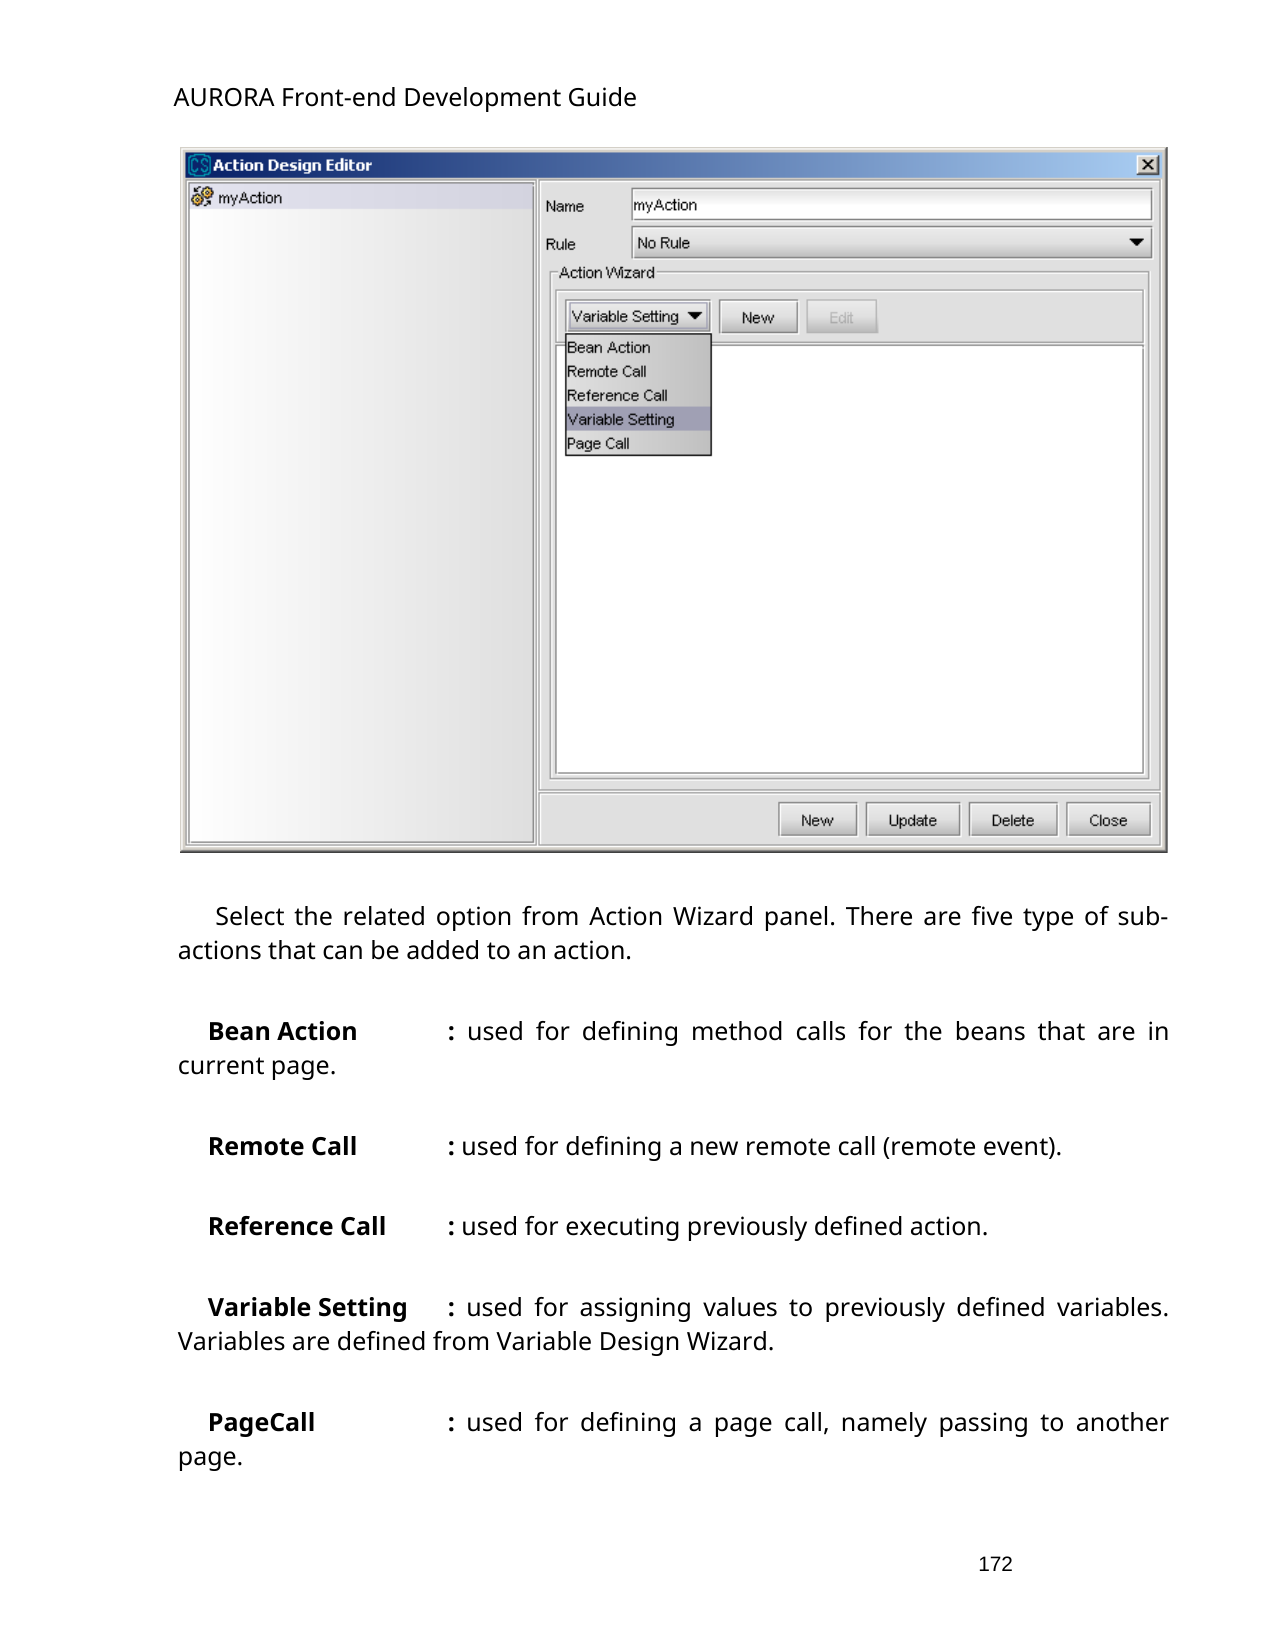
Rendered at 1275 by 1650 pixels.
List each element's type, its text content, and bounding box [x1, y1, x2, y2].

text PageCall : used for defining a page call, namely passing to another page. [178, 1404, 1170, 1472]
text Select the related option from Action Wizard panel. There are five type of sub-actions that can be added to an action. [178, 899, 1170, 967]
text Variable Setting : used for assigning values to previously defined variables. Variables are defined from Variable Design Wizard. [178, 1289, 1170, 1358]
text Bean Action : used for defining method calls for the beans that are in current page. [178, 1013, 1170, 1082]
text Reference Call : used for executing previously defined action. [178, 1209, 1170, 1243]
text Remote Call : used for defining a new remote call (remote event). [178, 1128, 1170, 1162]
picture [180, 147, 1168, 853]
